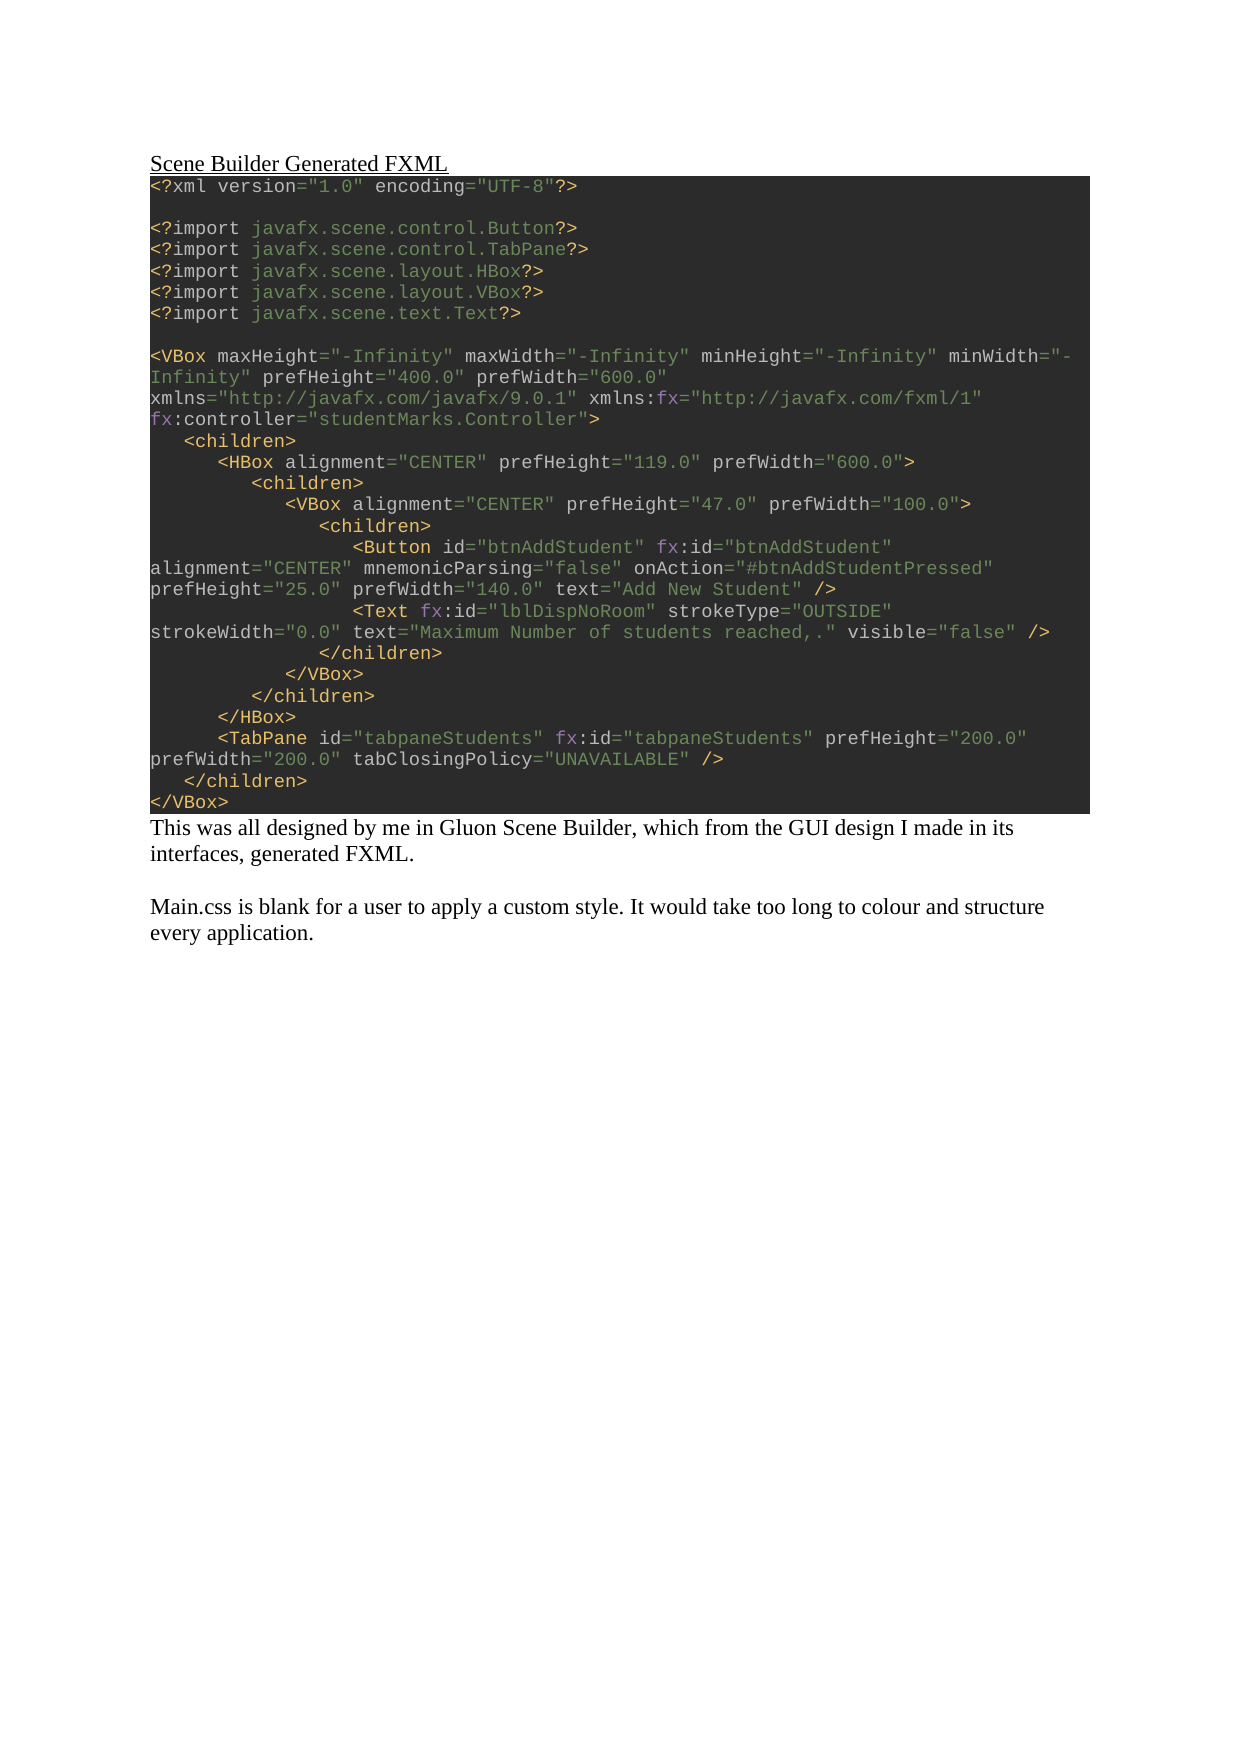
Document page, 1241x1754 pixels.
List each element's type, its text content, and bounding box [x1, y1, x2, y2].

text This was all designed by me in Gluon Scene Builder, which from the GUI design I made in its interfaces, generated FXML. [150, 814, 1090, 867]
text Main.css is blank for a user to apply a custom style. It would take too long to colour and structure every application. [150, 893, 1090, 946]
text <?xml version="1.0" encoding="UTF-8"?> <?import javafx.scene.control.Button?> <?import javafx.scene.control.TabPane?> <?import javafx.scene.layout.HBox?> <?import javafx.scene.layout.VBox?> <?import javafx.scene.text.Text?> <VBox maxHeight="-Infinity" maxWidth="-Infinity" minHeight="-Infinity" minWidth="-Infinity" prefHeight="400.0" prefWidth="600.0" xmlns="http://javafx.com/javafx/9.0.1" xmlns:fx="http://javafx.com/fxml/1" fx:controller="studentMarks.Controller"> <children> <HBox alignment="CENTER" prefHeight="119.0" prefWidth="600.0"> <children> <VBox alignment="CENTER" prefHeight="47.0" prefWidth="100.0"> <children> <Button id="btnAddStudent" fx:id="btnAddStudent" alignment="CENTER" mnemonicParsing="false" onAction="#btnAddStudentPressed" prefHeight="25.0" prefWidth="140.0" text="Add New Student" /> <Text fx:id="lblDispNoRoom" strokeType="OUTSIDE" strokeWidth="0.0" text="Maximum Number of students reached,." visible="false" /> </children> </VBox> </children> </HBox> <TabPane id="tabpaneStudents" fx:id="tabpaneStudents" prefHeight="200.0" prefWidth="200.0" tabClosingPolicy="UNAVAILABLE" /> </children> </VBox> [150, 176, 1090, 814]
text Scene Builder Generated FXML [150, 150, 1090, 176]
